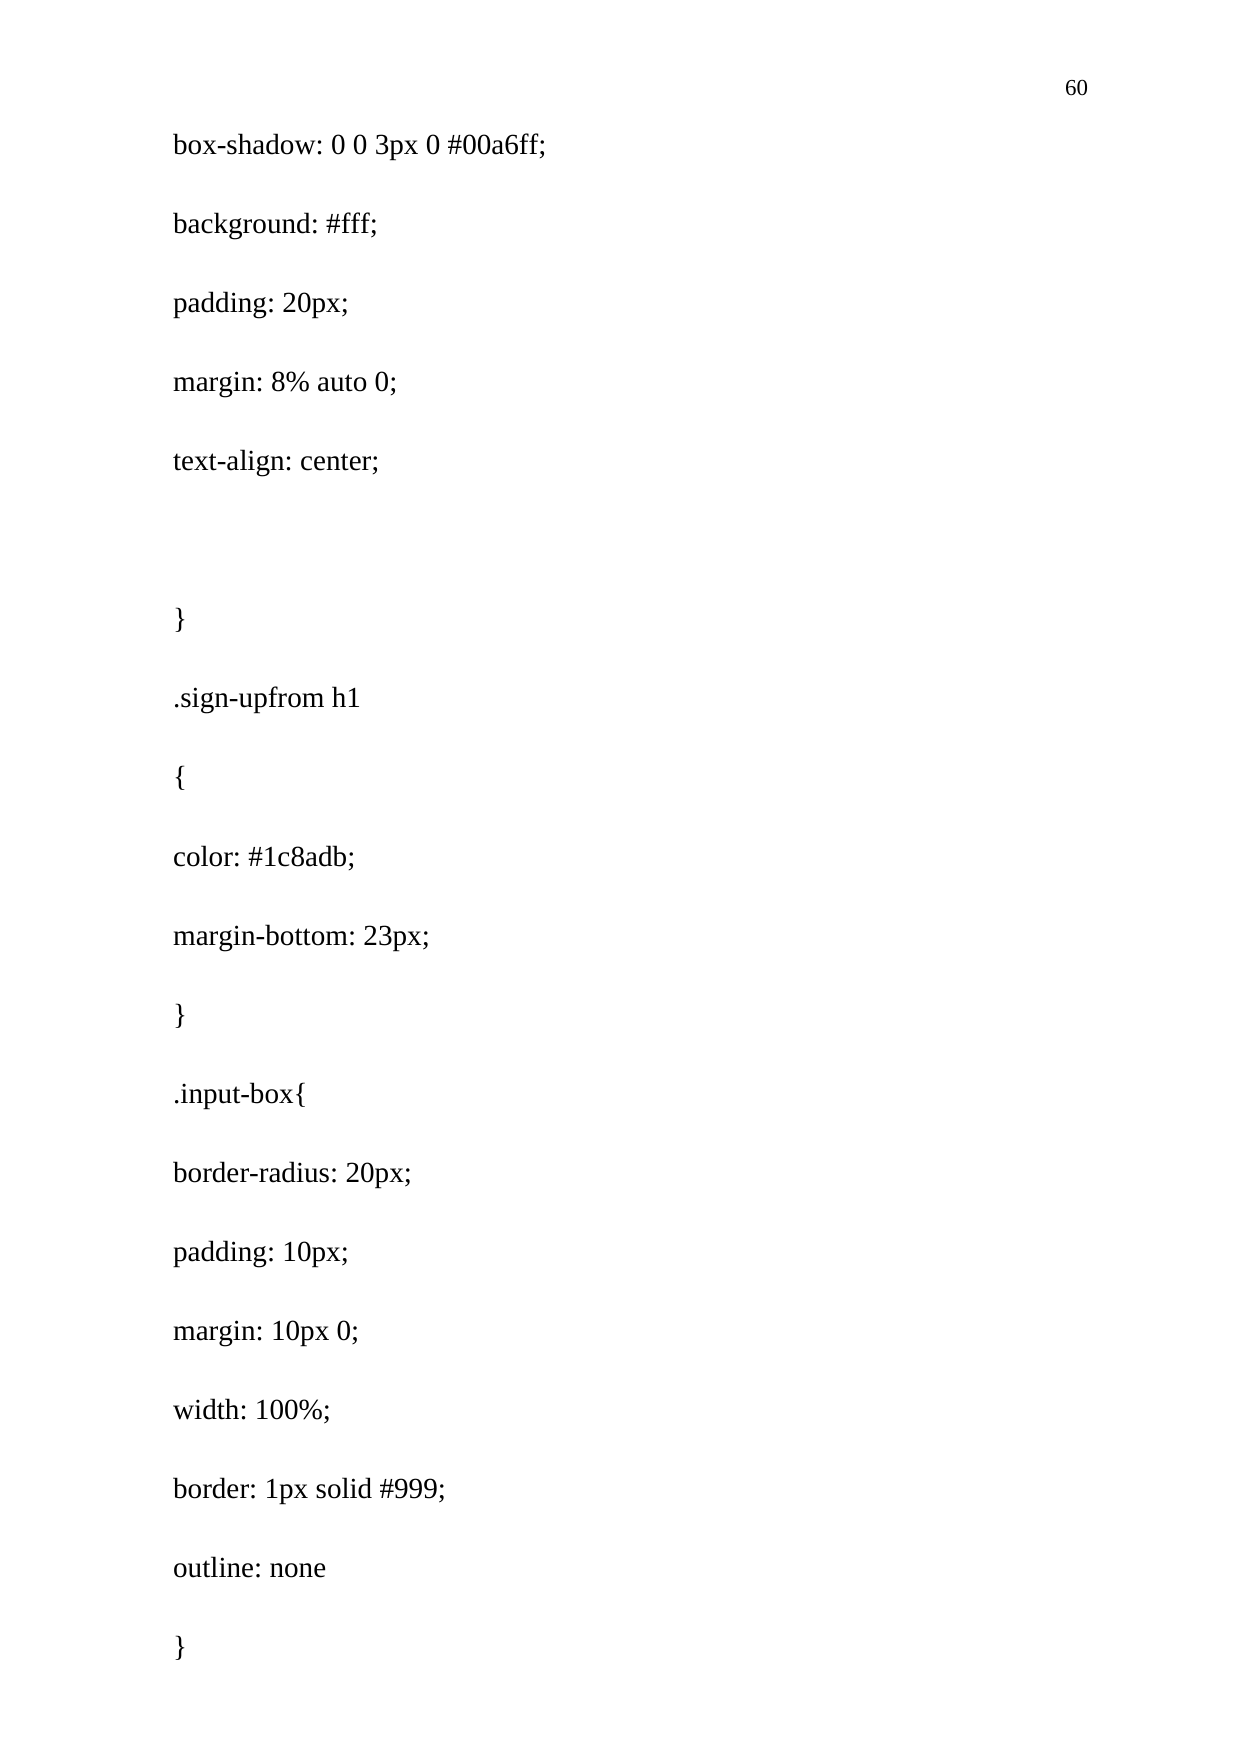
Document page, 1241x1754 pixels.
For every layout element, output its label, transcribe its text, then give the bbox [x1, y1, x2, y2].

text .input-box{ [173, 1076, 1178, 1109]
text box-shadow: 0 0 3px 0 #00a6ff; [173, 127, 1178, 161]
text .sign-upfrom h1 [173, 681, 1178, 714]
text color: #1c8adb; [173, 839, 1178, 872]
text } [173, 997, 1178, 1030]
text background: #fff; [173, 206, 1178, 240]
text padding: 10px; [173, 1234, 1178, 1267]
text padding: 20px; [173, 285, 1178, 319]
text text-align: center; [173, 443, 1178, 477]
text margin-bottom: 23px; [173, 918, 1178, 951]
text width: 100%; [173, 1392, 1178, 1426]
text margin: 8% auto 0; [173, 364, 1178, 398]
text { [173, 759, 1178, 793]
text } [173, 1629, 1178, 1663]
text border: 1px solid #999; [173, 1471, 1178, 1505]
text outline: none [173, 1550, 1178, 1584]
text } [173, 601, 1178, 635]
text margin: 10px 0; [173, 1313, 1178, 1347]
text border-radius: 20px; [173, 1155, 1178, 1188]
